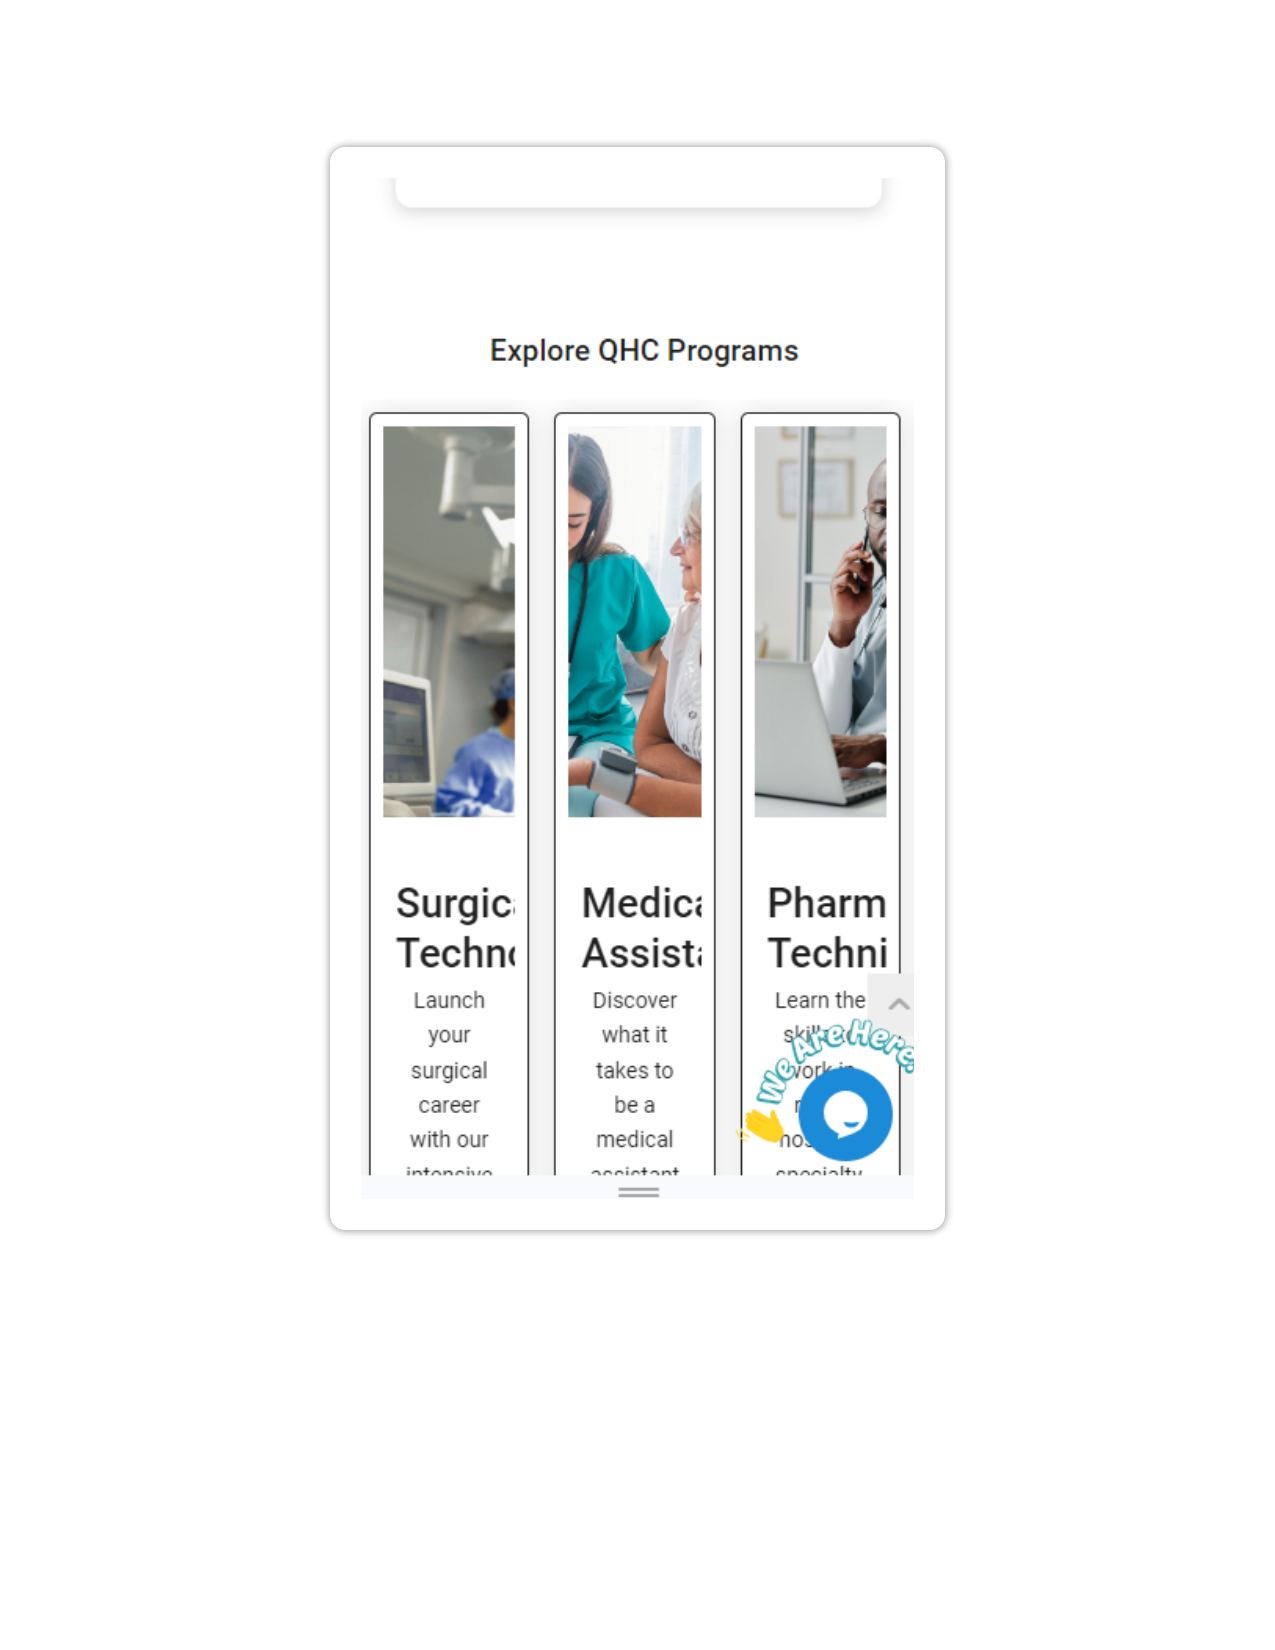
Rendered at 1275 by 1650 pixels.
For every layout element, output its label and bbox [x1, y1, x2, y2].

picture [361, 178, 914, 1199]
